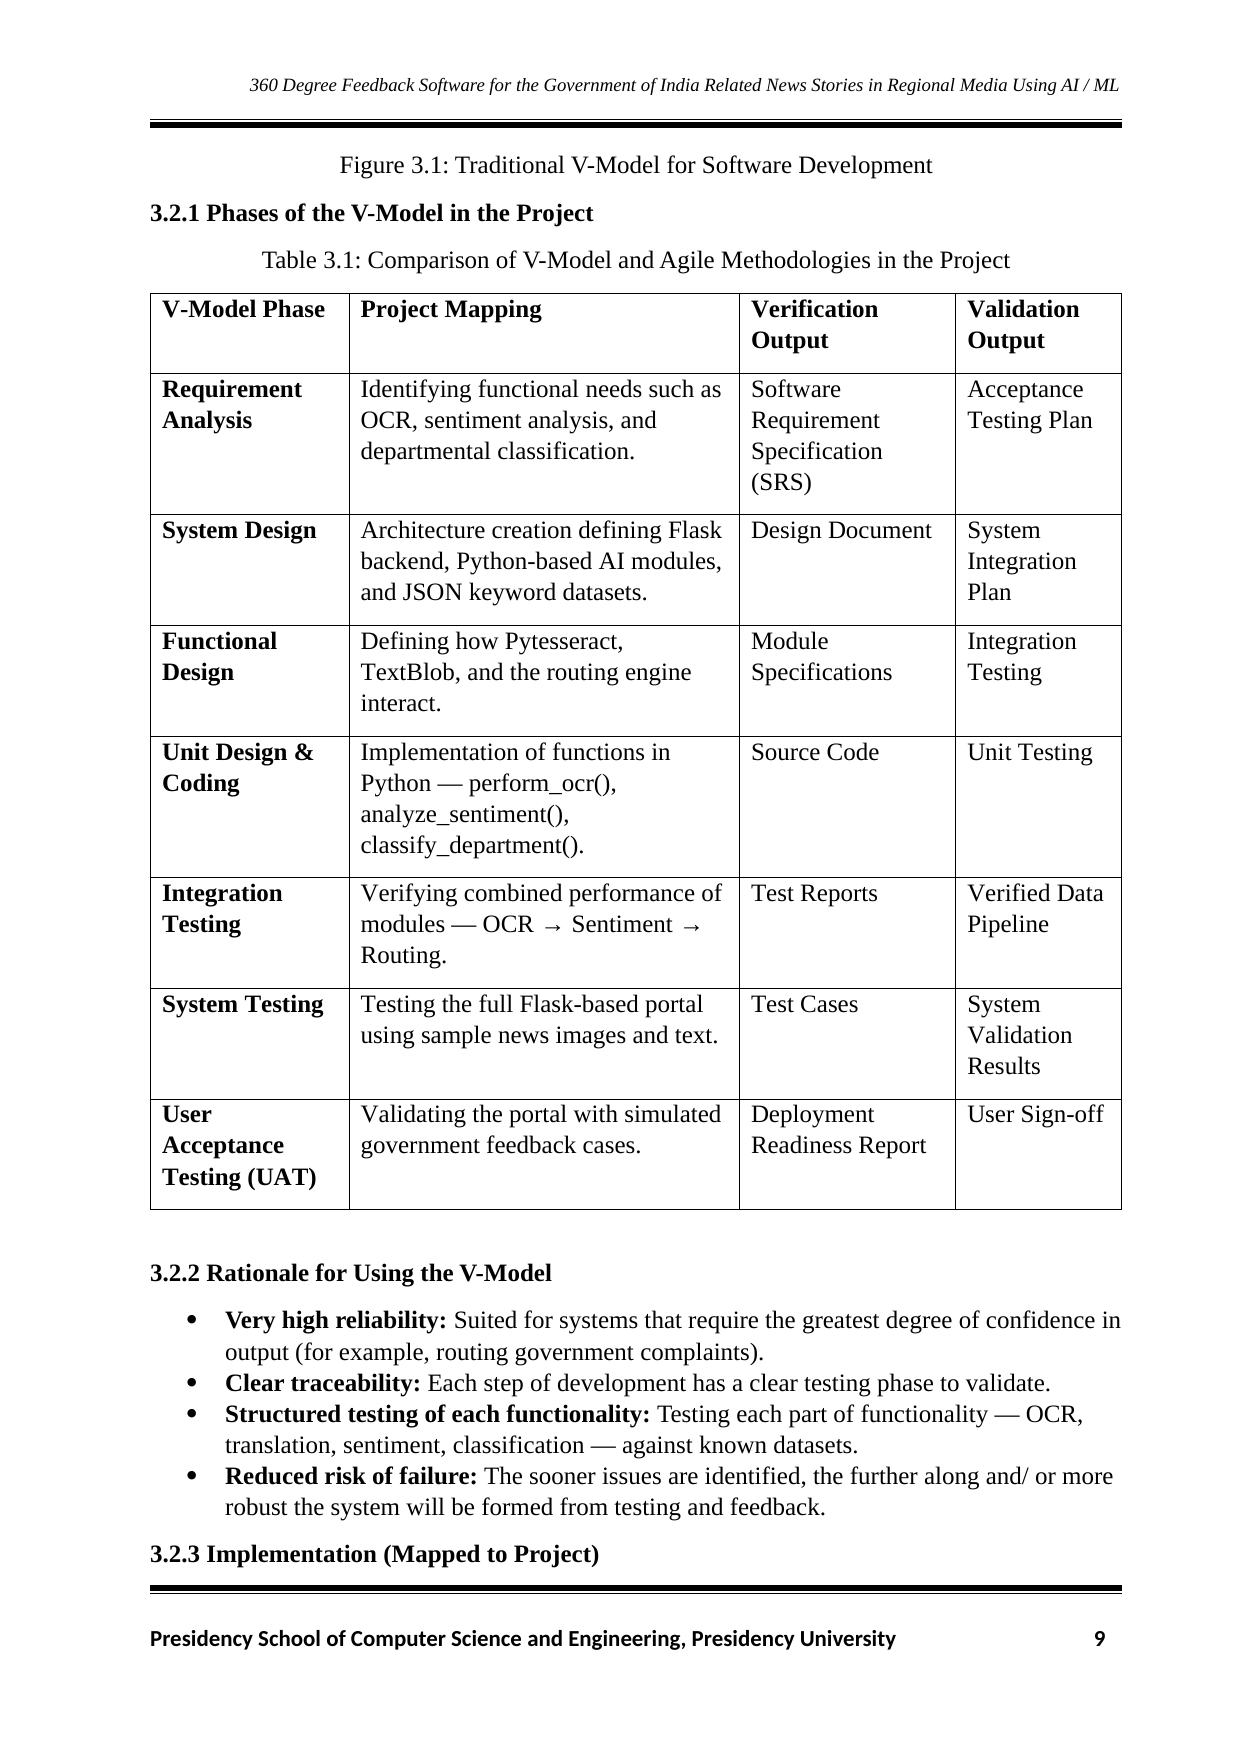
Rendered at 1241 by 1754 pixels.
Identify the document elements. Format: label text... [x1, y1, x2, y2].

table_cell Implementation of functions in Python — perform_ocr(), analyze_sentiment(), classify_department(). [350, 737, 739, 877]
list Structured testing of each functionality: Testing each part of functionality — OCR, translation, sentiment, classification — against known datasets. [187, 1399, 1122, 1458]
table_cell Defining how Pytesseract, TextBlob, and the routing engine interact. [350, 626, 739, 736]
text 3.2.2 Rationale for Using the V-Model [150, 1258, 1122, 1287]
table_cell Verifying combined performance of modules — OCR → Sentiment → Routing. [350, 878, 739, 988]
table_header Validation Output [956, 294, 1121, 373]
table_cell User Acceptance Testing (UAT) [151, 1100, 349, 1209]
text Figure 3.1: Traditional V-Model for Software Development [150, 150, 1122, 179]
table_cell User Sign-off [956, 1100, 1121, 1209]
text Table 3.1: Comparison of V-Model and Agile Methodologies in the Project [150, 245, 1122, 274]
table_cell System Design [151, 515, 349, 625]
table_cell Identifying functional needs such as OCR, sentiment analysis, and departmental classification. [350, 374, 739, 514]
table_cell System Testing [151, 989, 349, 1098]
table_cell Unit Testing [956, 737, 1121, 877]
table_cell Validating the portal with simulated government feedback cases. [350, 1100, 739, 1209]
table_cell Module Specifications [740, 626, 955, 736]
table_cell Software Requirement Specification (SRS) [740, 374, 955, 514]
table_cell Functional Design [151, 626, 349, 736]
table_cell Deployment Readiness Report [740, 1100, 955, 1209]
table_cell System Integration Plan [956, 515, 1121, 625]
table_cell Requirement Analysis [151, 374, 349, 514]
table_cell Unit Design & Coding [151, 737, 349, 877]
table_cell Architecture creation defining Flask backend, Python-based AI modules, and JSON keyword datasets. [350, 515, 739, 625]
list Clear traceability: Each step of development has a clear testing phase to validate. [187, 1368, 1122, 1396]
table_header Verification Output [740, 294, 955, 373]
table_cell Integration Testing [151, 878, 349, 988]
table_cell System Validation Results [956, 989, 1121, 1098]
table_header Project Mapping [350, 294, 739, 373]
table_cell Testing the full Flask-based portal using sample news images and text. [350, 989, 739, 1098]
table_cell Test Reports [740, 878, 955, 988]
list Reduced risk of failure: The sooner issues are identified, the further along and/ or more robust the system will be formed from testing and feedback. [187, 1461, 1122, 1521]
table_cell Test Cases [740, 989, 955, 1098]
text 3.2.3 Implementation (Mapped to Project) [150, 1539, 1122, 1568]
table_cell Acceptance Testing Plan [956, 374, 1121, 514]
text 3.2.1 Phases of the V-Model in the Project [150, 198, 1122, 226]
table_cell Design Document [740, 515, 955, 625]
table_header V-Model Phase [151, 294, 349, 373]
table_cell Integration Testing [956, 626, 1121, 736]
table_cell Source Code [740, 737, 955, 877]
list Very high reliability: Suited for systems that require the greatest degree of confidence in output (for example, routing government complaints). [187, 1306, 1122, 1365]
table_cell Verified Data Pipeline [956, 878, 1121, 988]
